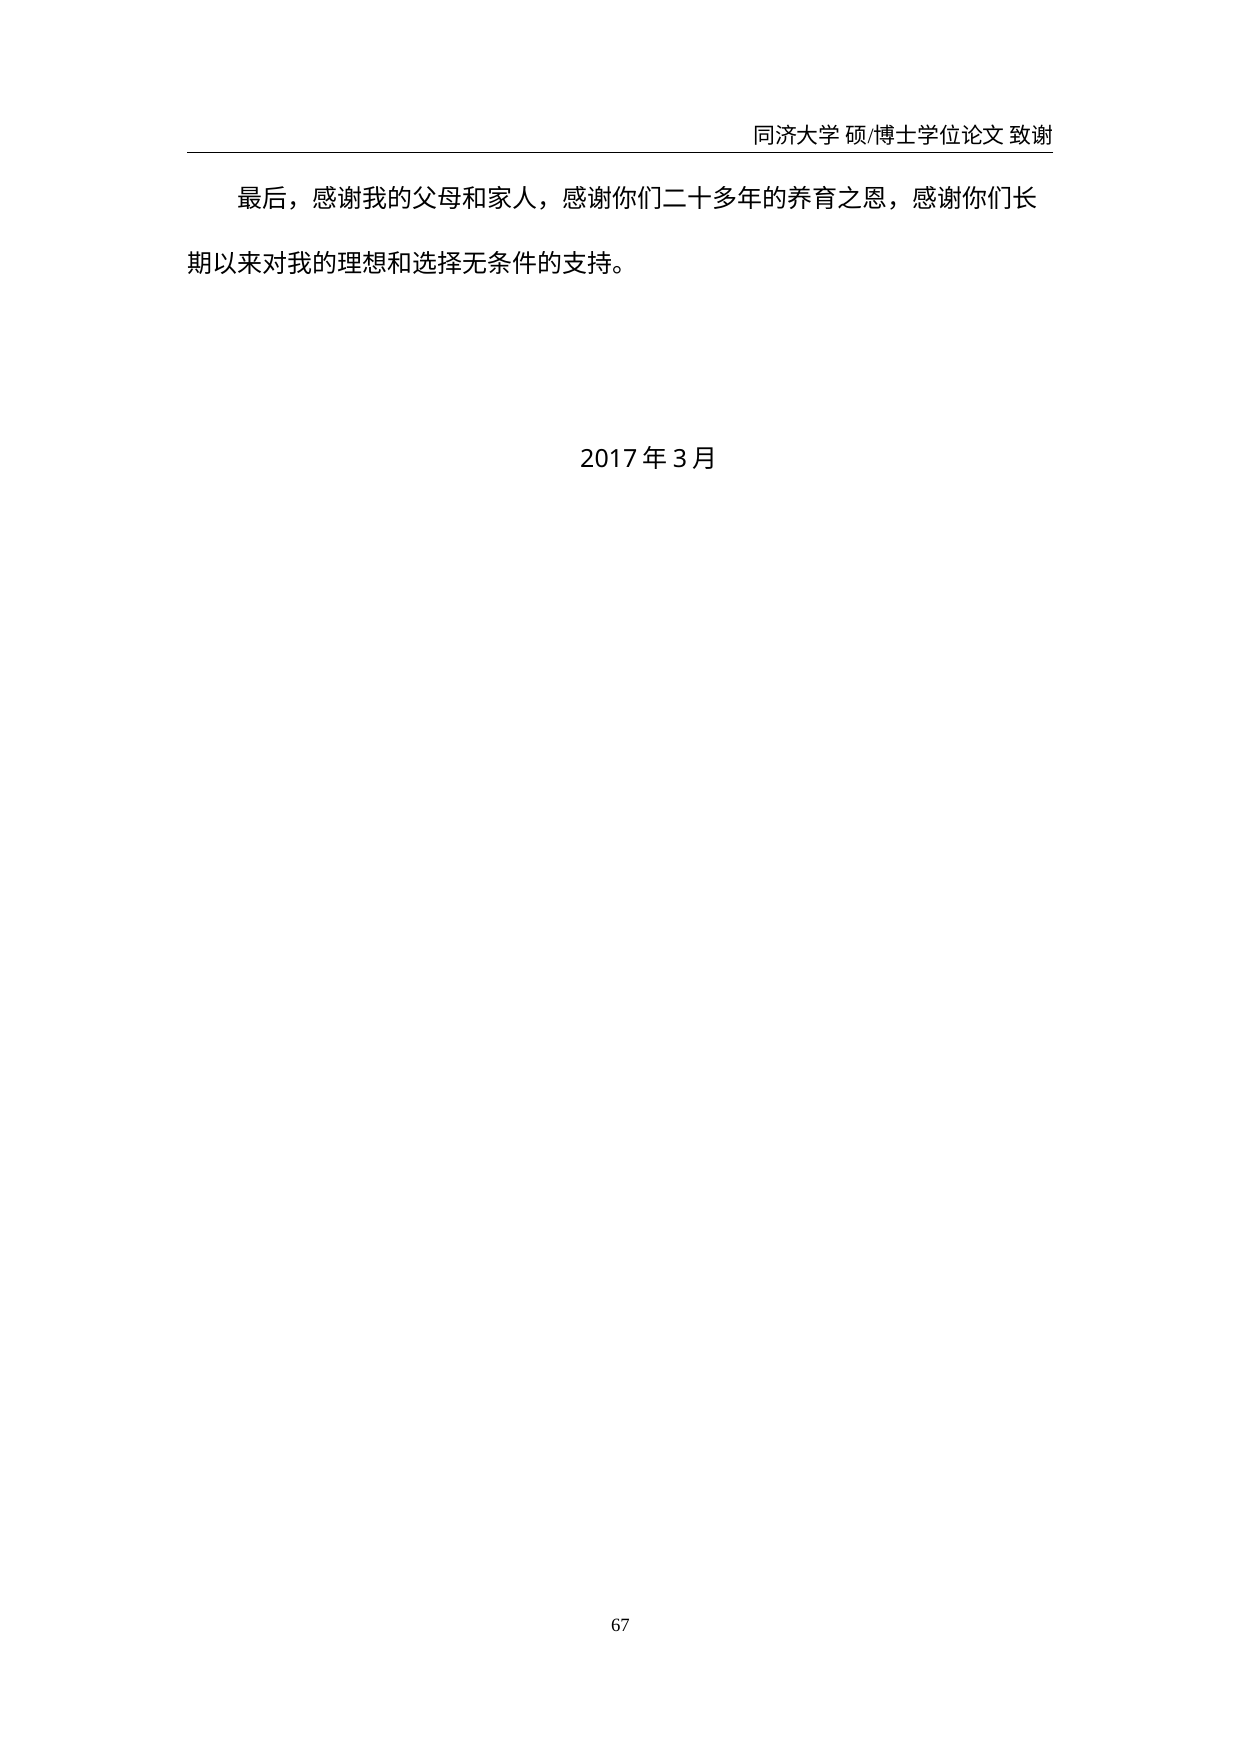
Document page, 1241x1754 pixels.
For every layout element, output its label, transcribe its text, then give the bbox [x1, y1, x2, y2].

text 2017年3月 [187, 424, 1053, 489]
text 最后，感谢我的父母和家人，感谢你们二十多年的养育之恩，感谢你们长期以来对我的理想和选择无条件的支持。 [187, 164, 1053, 294]
